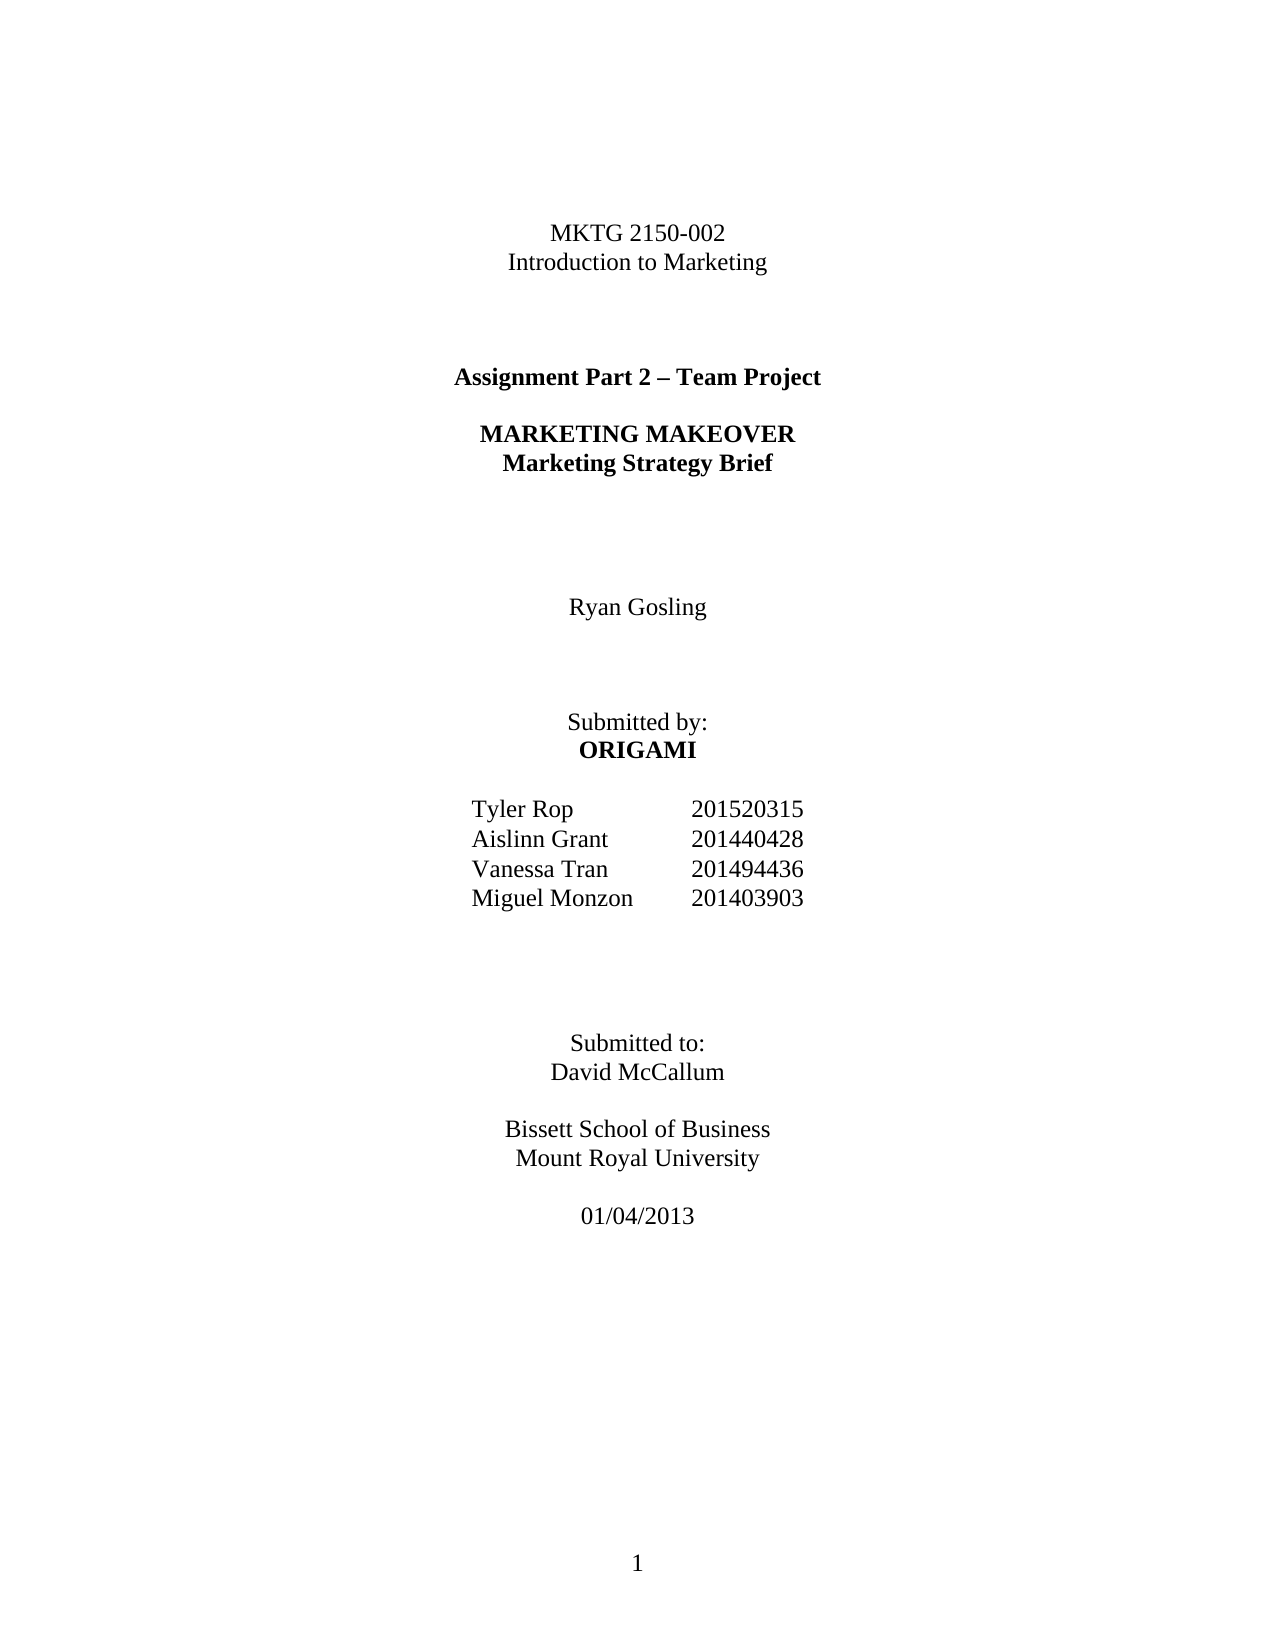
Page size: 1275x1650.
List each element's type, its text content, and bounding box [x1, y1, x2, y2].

table_cell Vanessa Tran [461, 854, 654, 882]
table_cell Aislinn Grant [461, 824, 654, 853]
text Ryan Gosling [150, 592, 1125, 621]
table_header Tyler Rop [461, 794, 654, 823]
text 01/04/2013 [150, 1201, 1125, 1229]
text Assignment Part 2 – Team Project [150, 362, 1125, 391]
text Introduction to Marketing [150, 247, 1125, 276]
text Submitted to: [150, 1028, 1125, 1057]
table_cell Miguel Monzon [461, 884, 654, 912]
table_header 201520315 [656, 794, 814, 823]
table_cell 201440428 [656, 824, 814, 853]
text Marketing Strategy Brief [150, 448, 1125, 477]
table_cell 201494436 [656, 854, 814, 882]
text Bissett School of Business [150, 1114, 1125, 1143]
text Mount Royal University [150, 1143, 1125, 1172]
text ORIGAMI [150, 736, 1125, 764]
text David McCallum [150, 1057, 1125, 1086]
text MKTG 2150-002 [150, 218, 1125, 247]
text MARKETING MAKEOVER [150, 419, 1125, 448]
table_cell 201403903 [656, 884, 814, 912]
text Submitted by: [150, 707, 1125, 736]
